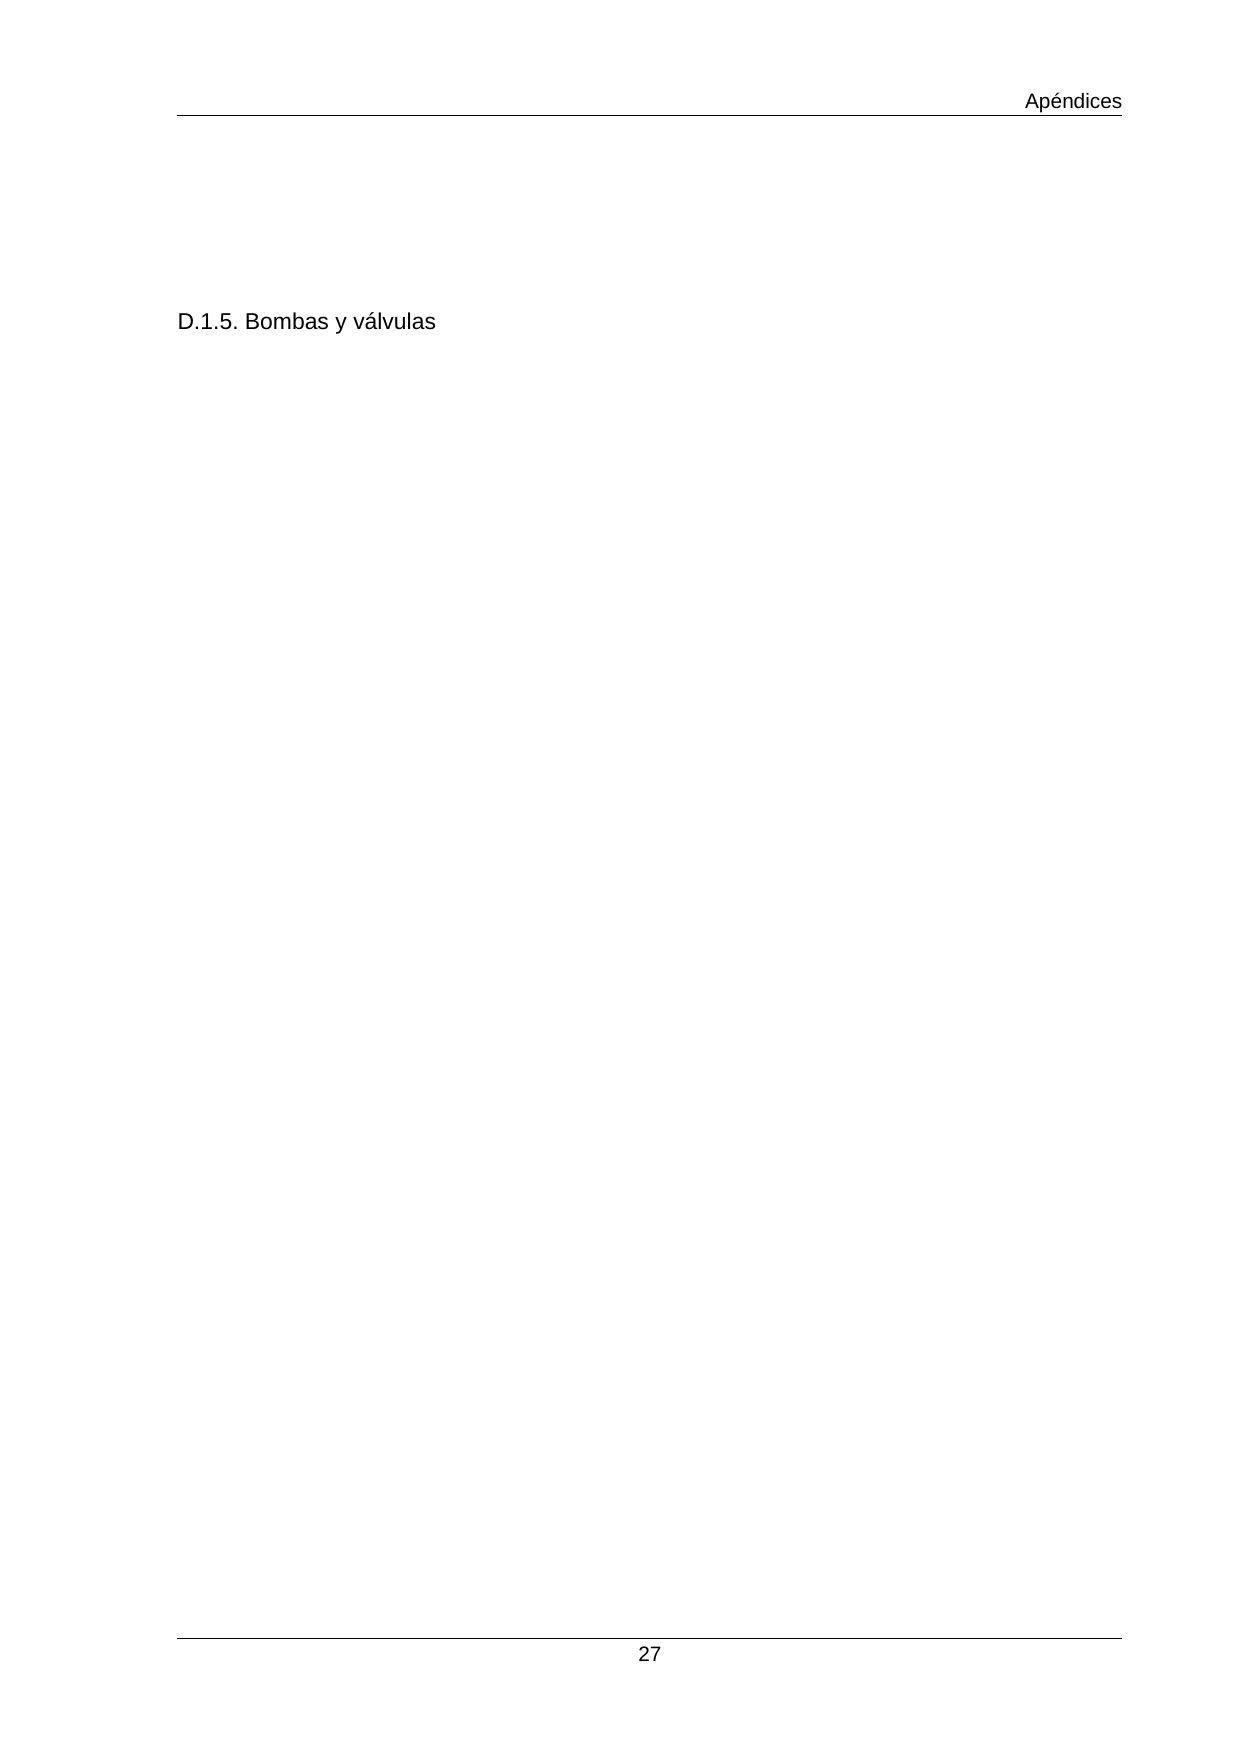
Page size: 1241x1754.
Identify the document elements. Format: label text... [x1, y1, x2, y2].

text D.1.5. Bombas y válvulas [177, 308, 1122, 334]
